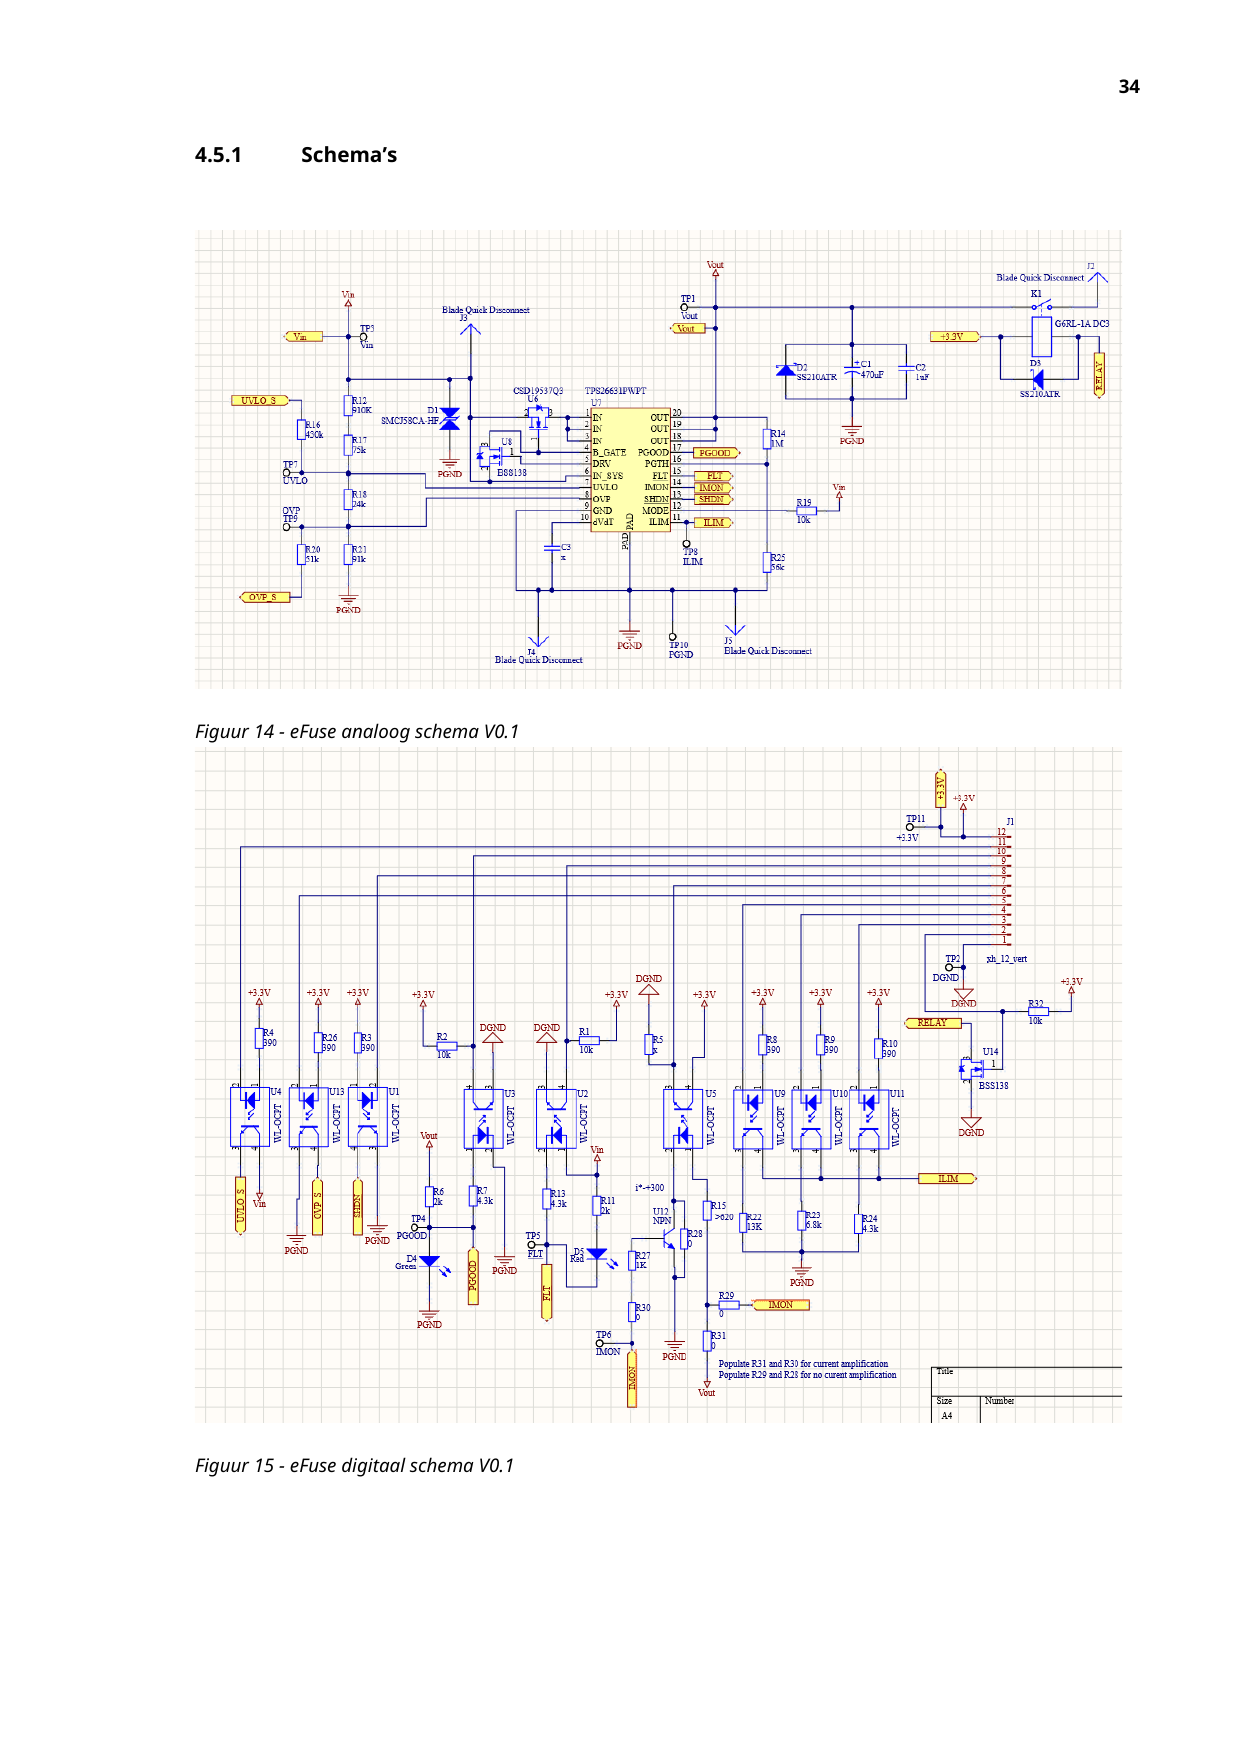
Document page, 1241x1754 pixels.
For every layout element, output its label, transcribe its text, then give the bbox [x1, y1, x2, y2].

text Figuur 14 - eFuse analoog schema V0.1 [195, 718, 1122, 744]
picture [194, 747, 1123, 1423]
text Figuur 15 - eFuse digitaal schema V0.1 [195, 1452, 1122, 1477]
picture [194, 230, 1123, 689]
subtitle Schema’s [195, 140, 1122, 168]
